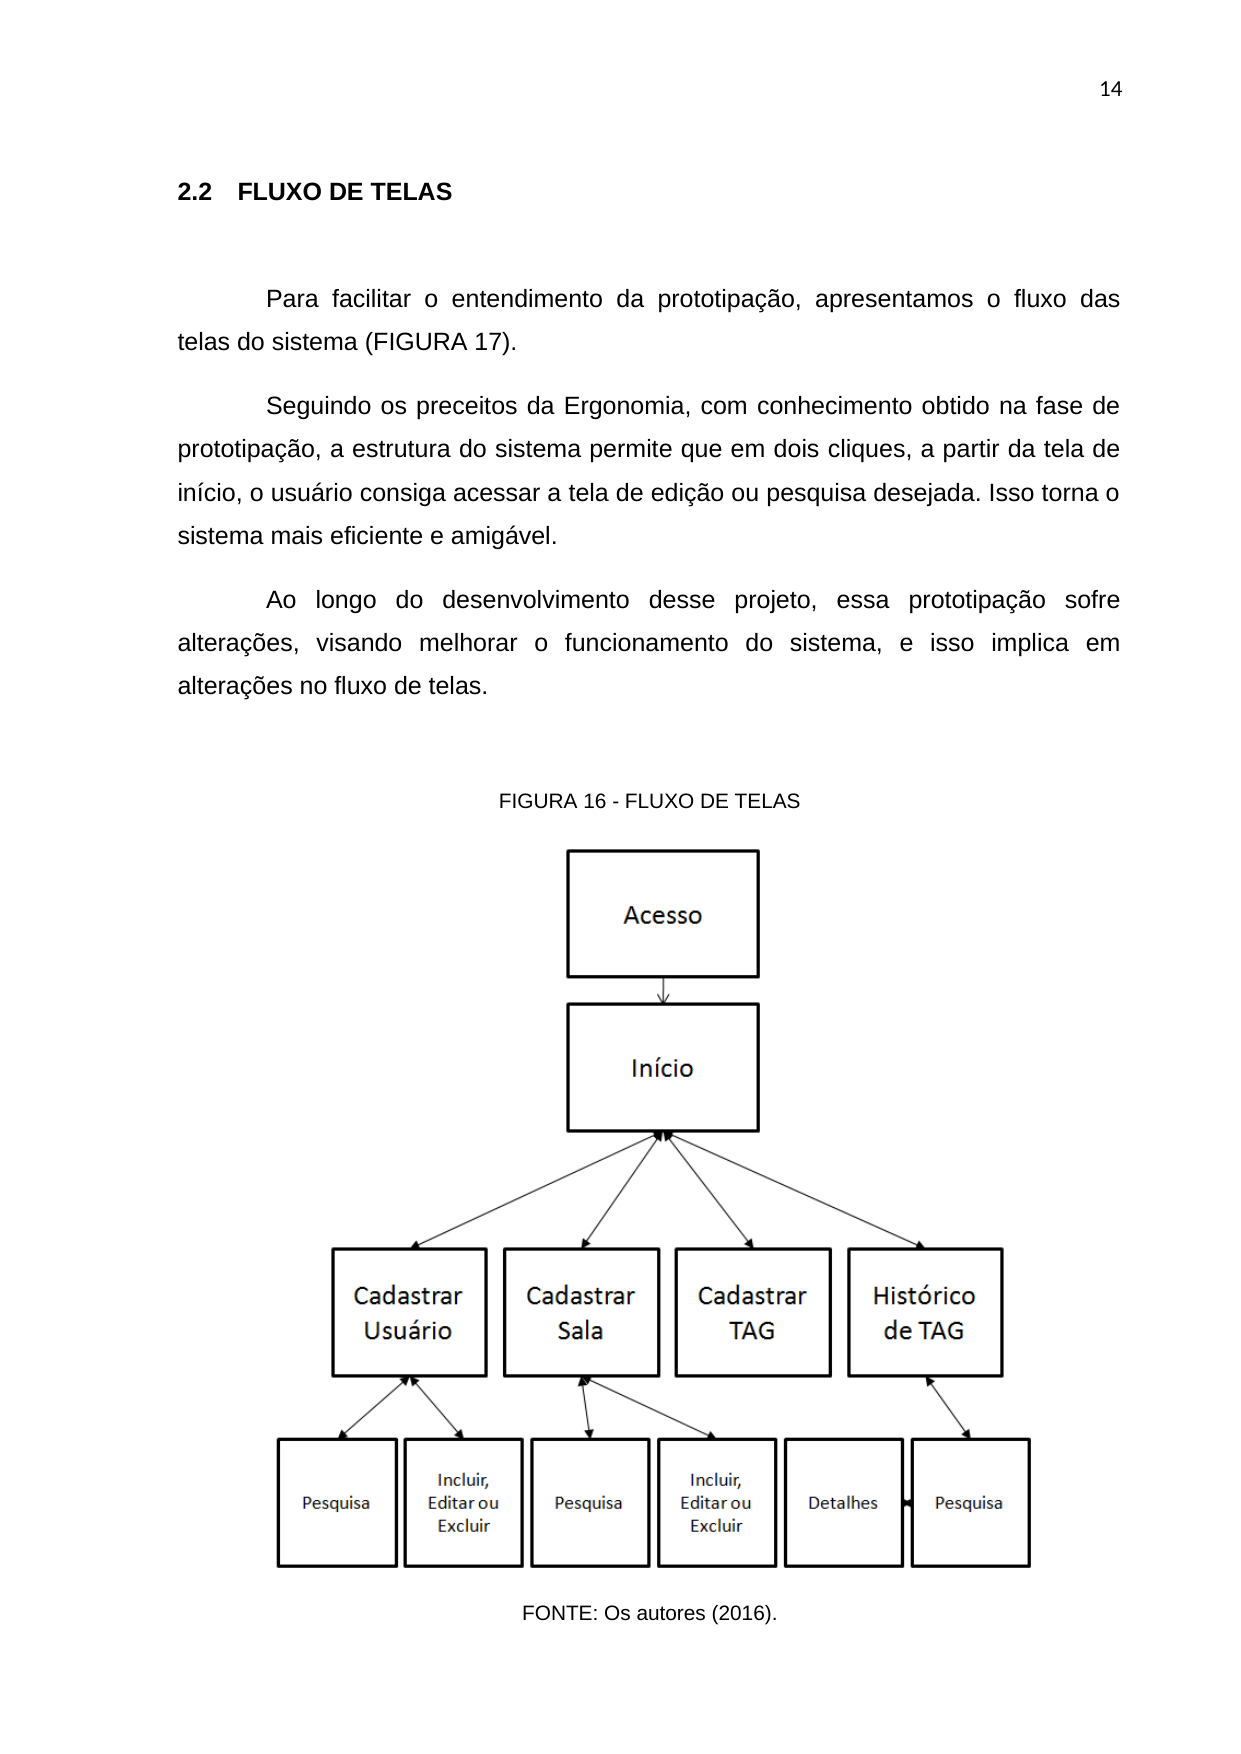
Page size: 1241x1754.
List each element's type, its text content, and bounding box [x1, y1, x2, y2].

text FONTE: Os autores (2016). [177, 1601, 1122, 1625]
text Para facilitar o entendimento da prototipação, apresentamos o fluxo das telas do sistema (FIGURA 17). [177, 284, 1122, 356]
text Seguindo os preceitos da Ergonomia, com conhecimento obtido na fase de prototipação, a estrutura do sistema permite que em dois cliques, a partir da tela de início, o usuário consiga acessar a tela de edição ou pesquisa desejada. Isso torna o sistema mais eficiente e amigável. [177, 391, 1122, 549]
text FIGURA 16 - FLUXO DE TELAS [177, 789, 1122, 813]
picture [244, 833, 1055, 1581]
subtitle FLUXO DE TELAS [177, 177, 1122, 206]
text Ao longo do desenvolvimento desse projeto, essa prototipação sofre alterações, visando melhorar o funcionamento do sistema, e isso implica em alterações no fluxo de telas. [177, 585, 1122, 700]
